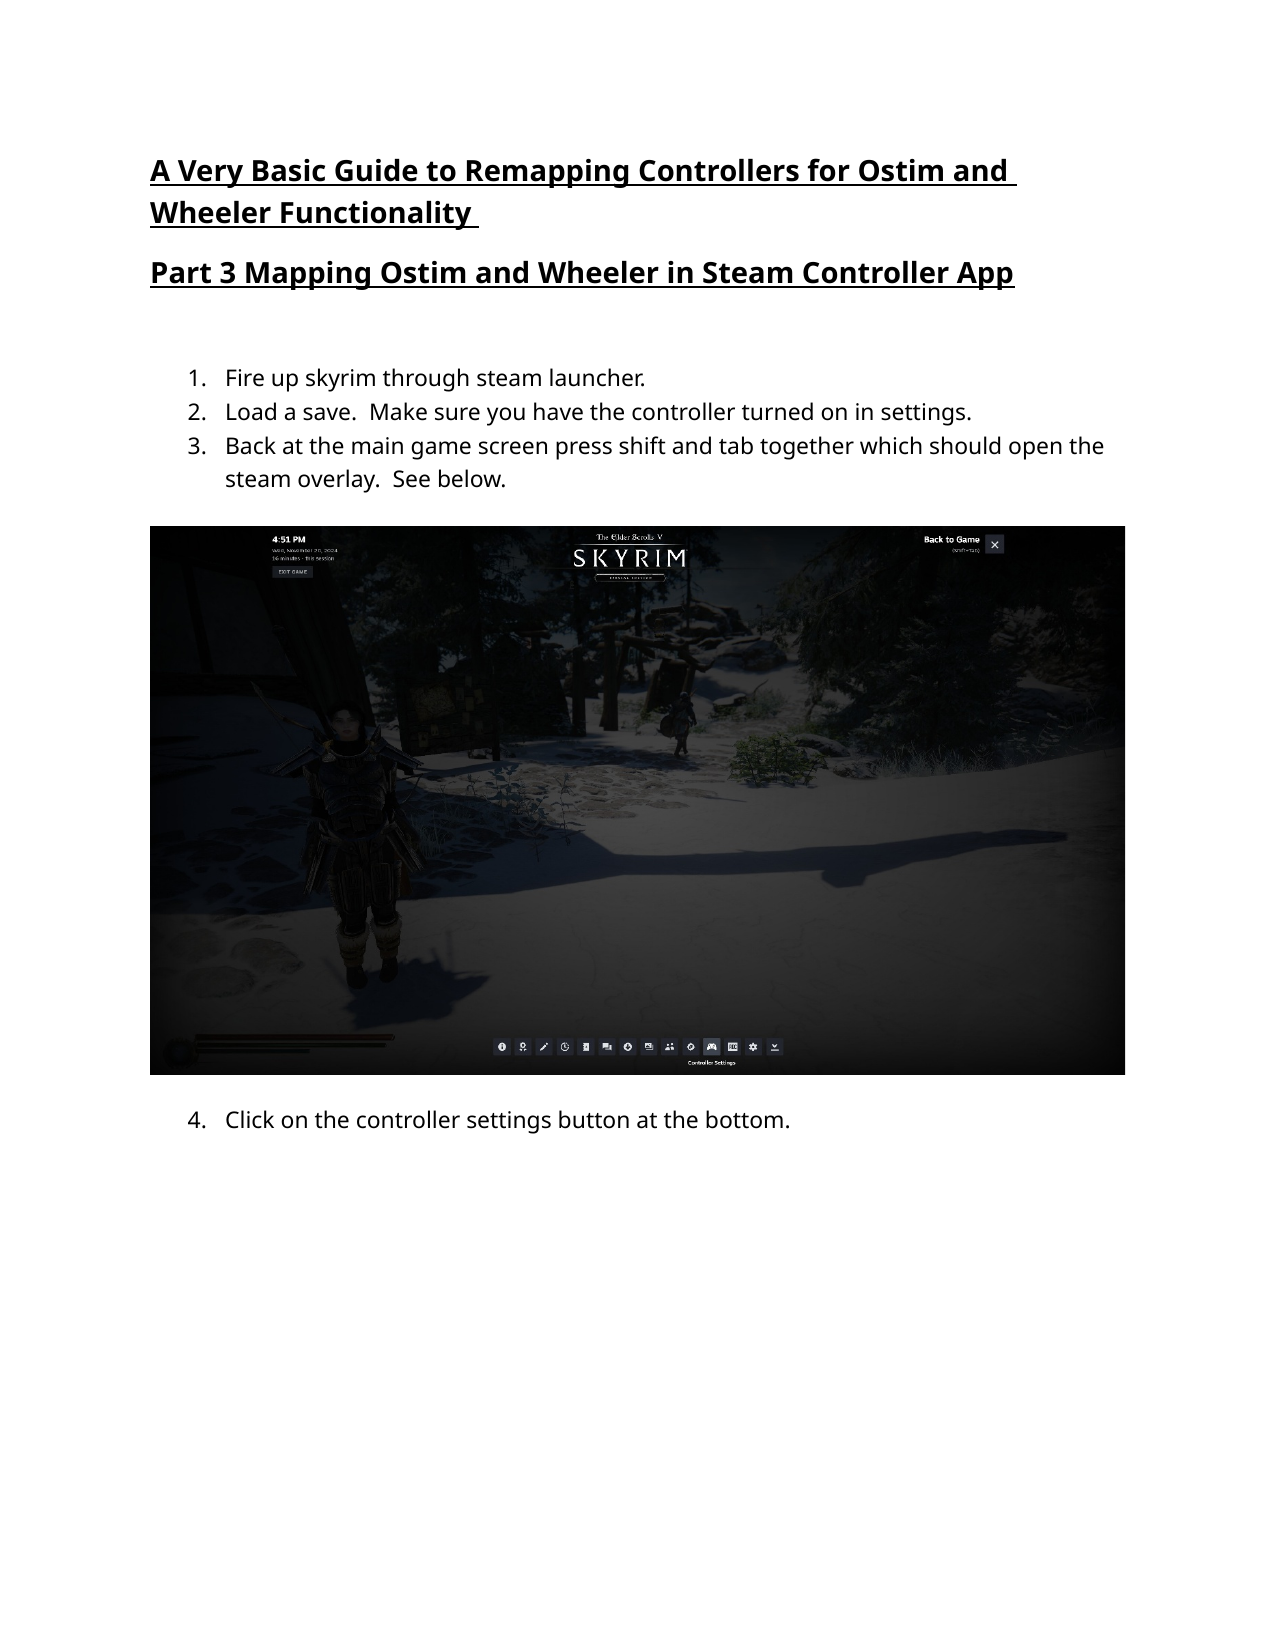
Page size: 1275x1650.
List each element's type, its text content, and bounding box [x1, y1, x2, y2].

picture [150, 526, 1125, 1075]
text A Very Basic Guide to Remapping Controllers for Ostim and Wheeler Functionality [150, 150, 1125, 232]
list Load a save. Make sure you have the controller turned on in settings. [187, 396, 1125, 427]
list Back at the main game screen press shift and tab together which should open the steam overlay. See below. [187, 430, 1125, 495]
text Part 3 Mapping Ostim and Wheeler in Steam Controller App [150, 252, 1125, 292]
list Click on the controller settings button at the bottom. [187, 1104, 1125, 1135]
list Fire up skyrim through steam launcher. [187, 362, 1125, 393]
